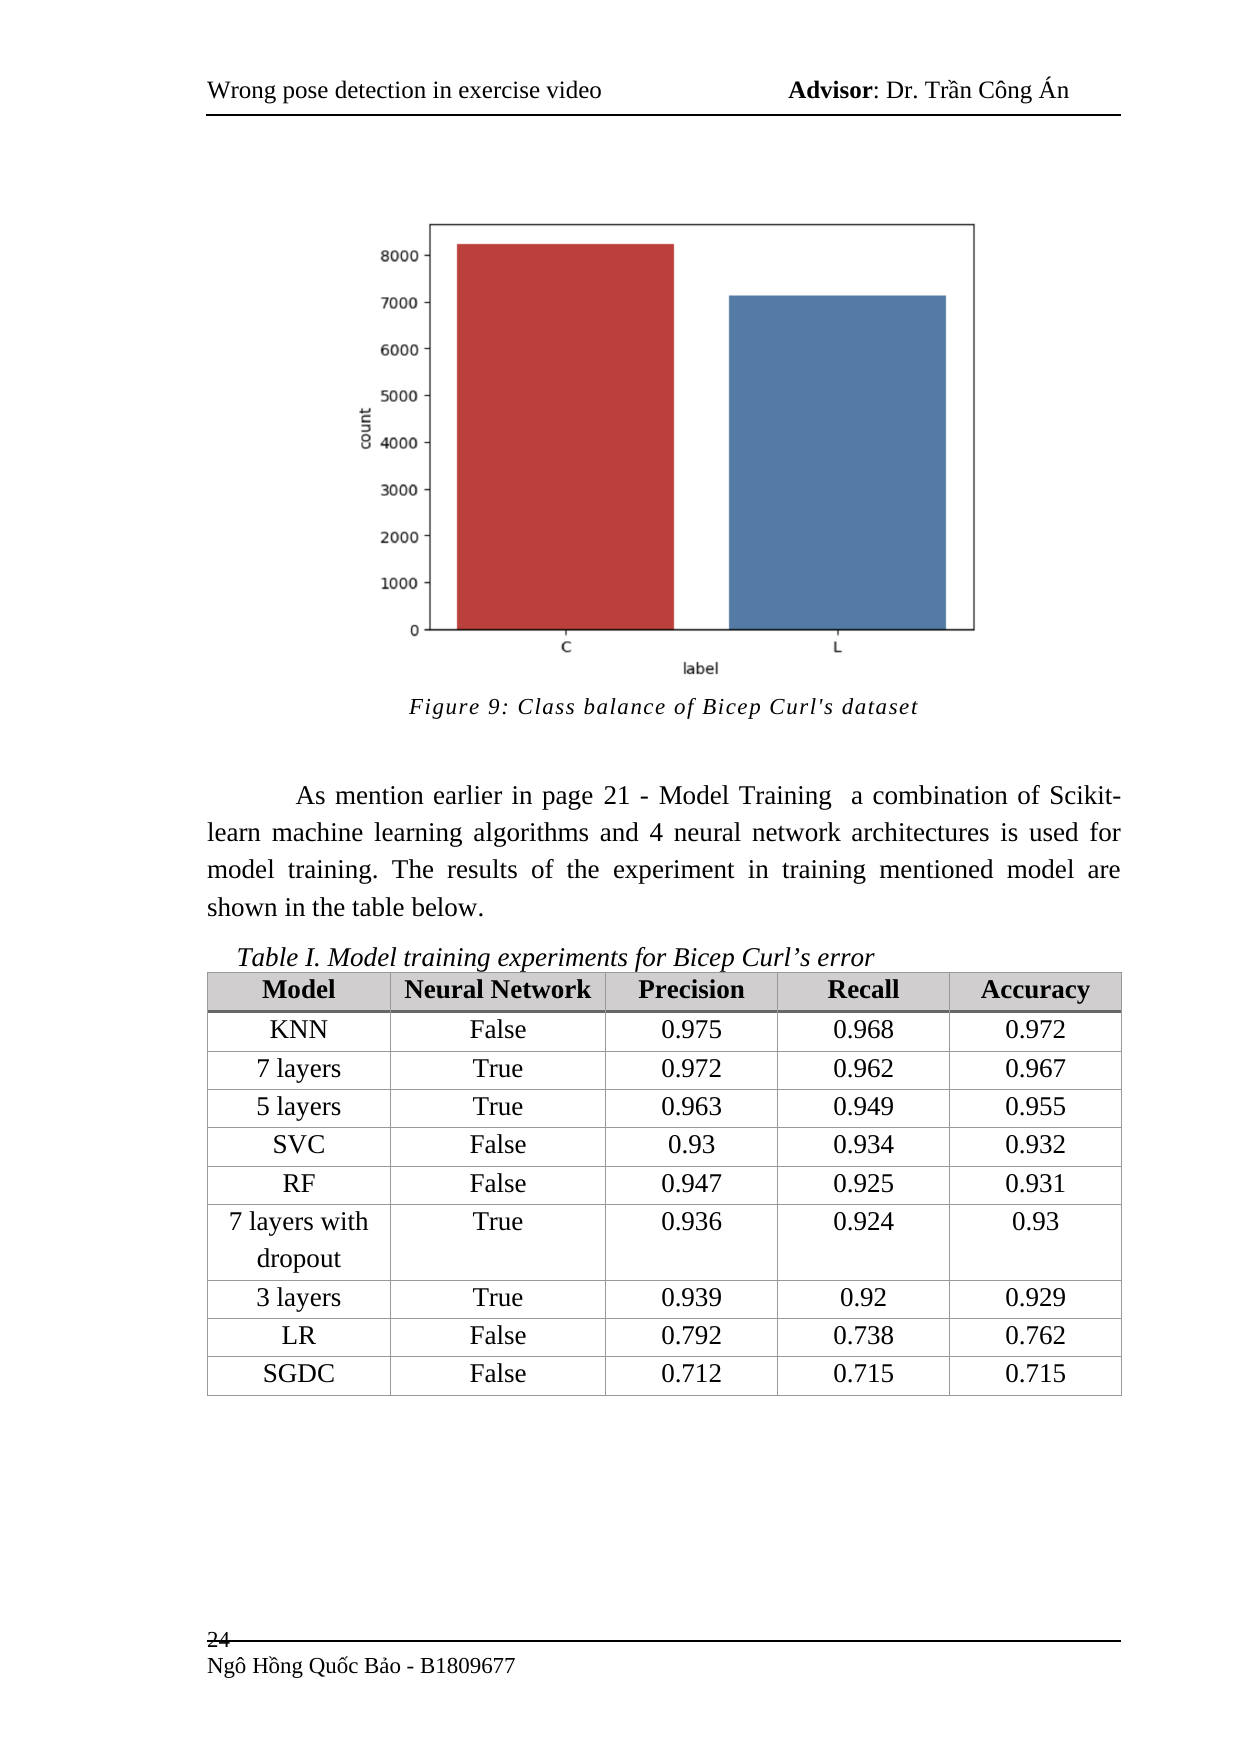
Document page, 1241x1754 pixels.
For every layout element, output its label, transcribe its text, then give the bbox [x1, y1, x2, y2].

table_cell 0.934 [778, 1128, 949, 1166]
table_cell False [391, 1167, 605, 1204]
table_cell 0.924 [778, 1205, 949, 1279]
table_cell KNN [208, 1013, 390, 1051]
table_cell 3 layers [208, 1281, 390, 1318]
text Figure 9: Class balance of Bicep Curl's dataset [207, 693, 1122, 719]
table_cell 0.972 [950, 1013, 1121, 1051]
table_cell True [391, 1052, 605, 1089]
table_cell 0.936 [606, 1205, 777, 1279]
table_header Precision [606, 973, 777, 1010]
table_cell LR [208, 1319, 390, 1356]
table_header Recall [778, 973, 949, 1010]
table_cell 0.715 [778, 1357, 949, 1394]
table_cell 0.975 [606, 1013, 777, 1051]
picture [347, 214, 982, 687]
table_cell SGDC [208, 1357, 390, 1394]
table_cell 0.968 [778, 1013, 949, 1051]
table_cell 0.925 [778, 1167, 949, 1204]
table_cell 0.715 [950, 1357, 1121, 1394]
table_cell 7 layers with dropout [208, 1205, 390, 1279]
table_cell 0.939 [606, 1281, 777, 1318]
table_cell 0.967 [950, 1052, 1121, 1089]
table_cell 0.947 [606, 1167, 777, 1204]
table_header Accuracy [950, 973, 1121, 1010]
table_cell 0.929 [950, 1281, 1121, 1318]
table_cell 5 layers [208, 1090, 390, 1127]
table_cell True [391, 1281, 605, 1318]
table_cell 0.949 [778, 1090, 949, 1127]
table_cell 0.93 [606, 1128, 777, 1166]
table_cell 0.955 [950, 1090, 1121, 1127]
table_cell 0.932 [950, 1128, 1121, 1166]
table_cell 7 layers [208, 1052, 390, 1089]
table_header Model [208, 973, 390, 1010]
table_cell 0.738 [778, 1319, 949, 1356]
table_cell 0.962 [778, 1052, 949, 1089]
table_cell RF [208, 1167, 390, 1204]
table_cell False [391, 1013, 605, 1051]
table_cell False [391, 1128, 605, 1166]
table_cell 0.931 [950, 1167, 1121, 1204]
table_header Neural Network [391, 973, 605, 1010]
text Table I. Model training experiments for Bicep Curl’s error [207, 941, 1122, 972]
table_cell 0.93 [950, 1205, 1121, 1279]
table_cell 0.762 [950, 1319, 1121, 1356]
table_cell 0.792 [606, 1319, 777, 1356]
table_cell False [391, 1319, 605, 1356]
table_cell 0.963 [606, 1090, 777, 1127]
table_cell False [391, 1357, 605, 1394]
table_cell 0.92 [778, 1281, 949, 1318]
text As mention earlier in page 21 - Model Training a combination of Scikit-learn machine learning algorithms and 4 neural network architectures is used for model training. The results of the experiment in training mentioned model are shown in the table below. [207, 779, 1122, 922]
table_cell SVC [208, 1128, 390, 1166]
table_cell 0.972 [606, 1052, 777, 1089]
table_cell True [391, 1090, 605, 1127]
table_cell 0.712 [606, 1357, 777, 1394]
table_cell True [391, 1205, 605, 1279]
